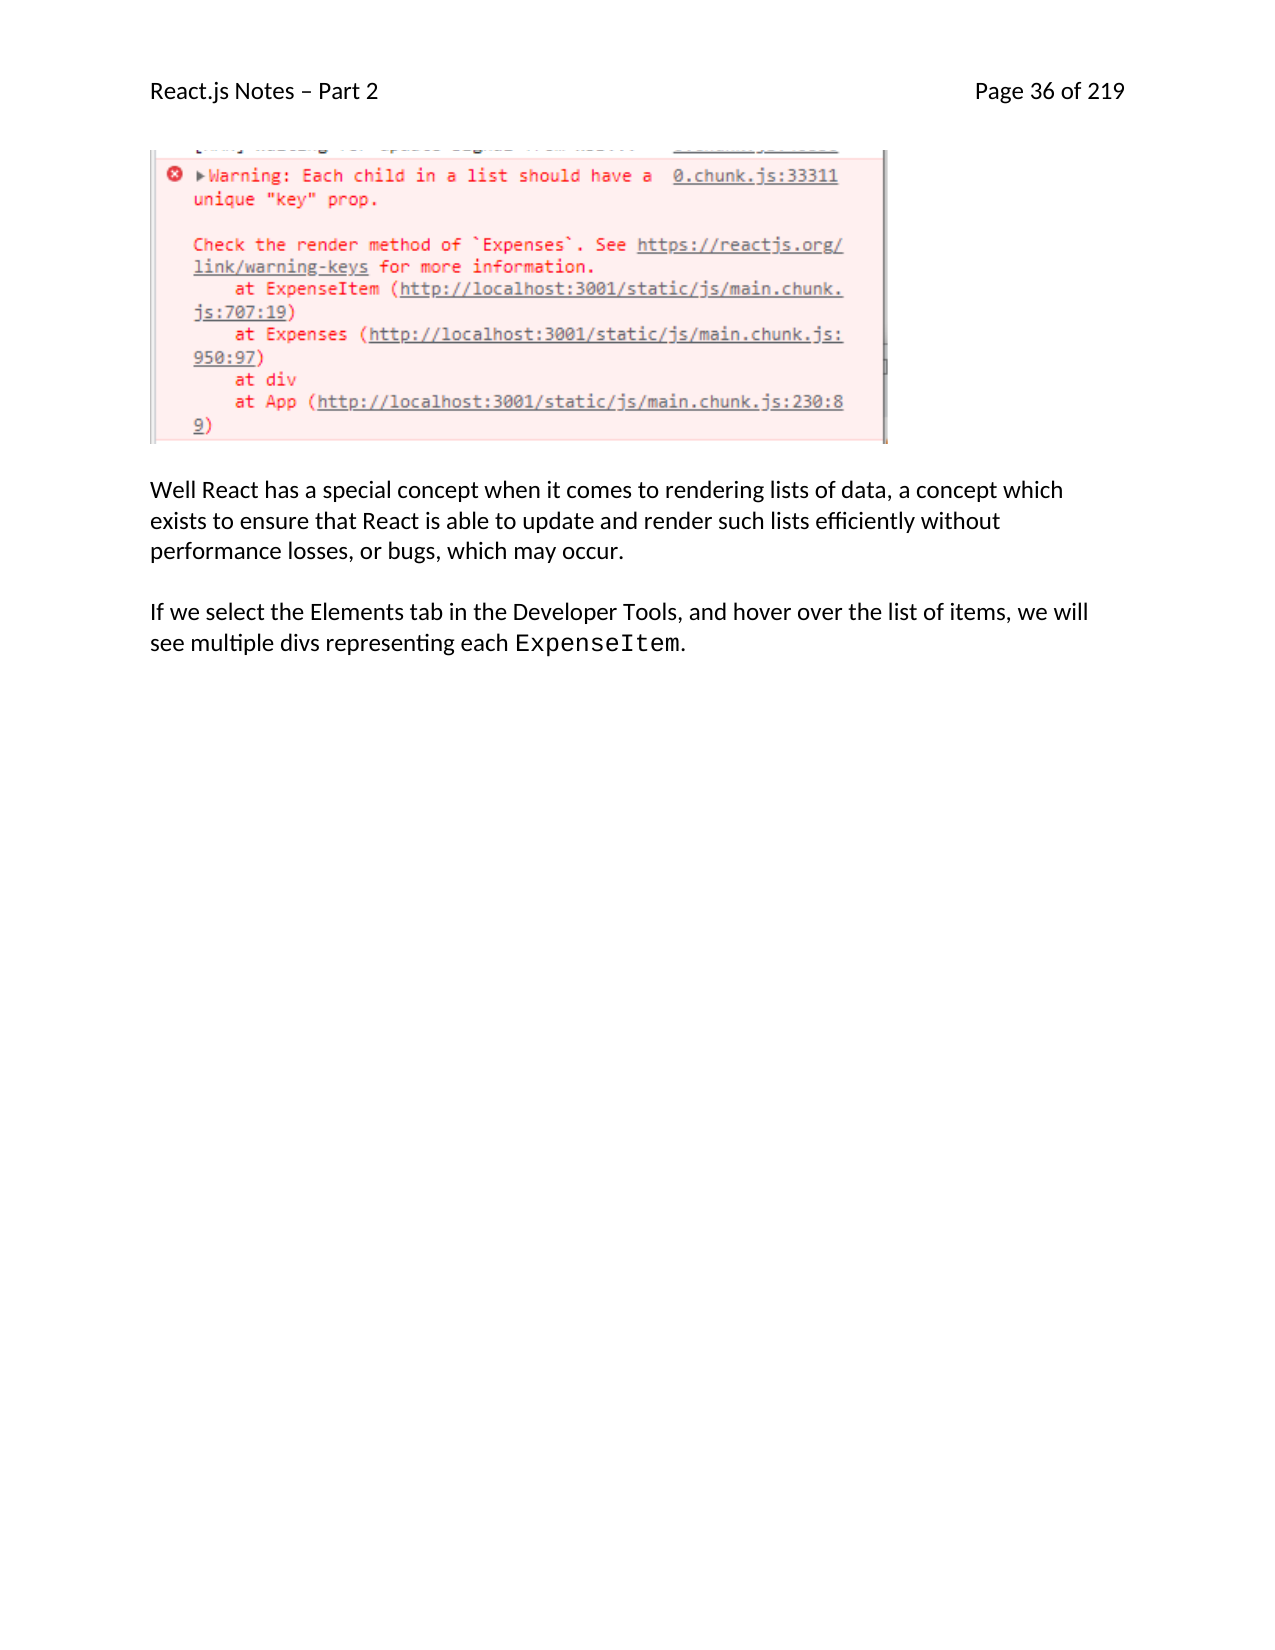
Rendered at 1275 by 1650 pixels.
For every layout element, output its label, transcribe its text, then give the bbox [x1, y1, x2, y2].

text If we select the Elements tab in the Developer Tools, and hover over the list of items, we will see multiple divs representing each ExpenseItem. [150, 596, 1125, 659]
picture [150, 150, 888, 444]
text Well React has a special concept when it comes to rendering lists of data, a concept which exists to ensure that React is able to update and render such lists efficiently without performance losses, or bugs, which may occur. [150, 474, 1125, 566]
